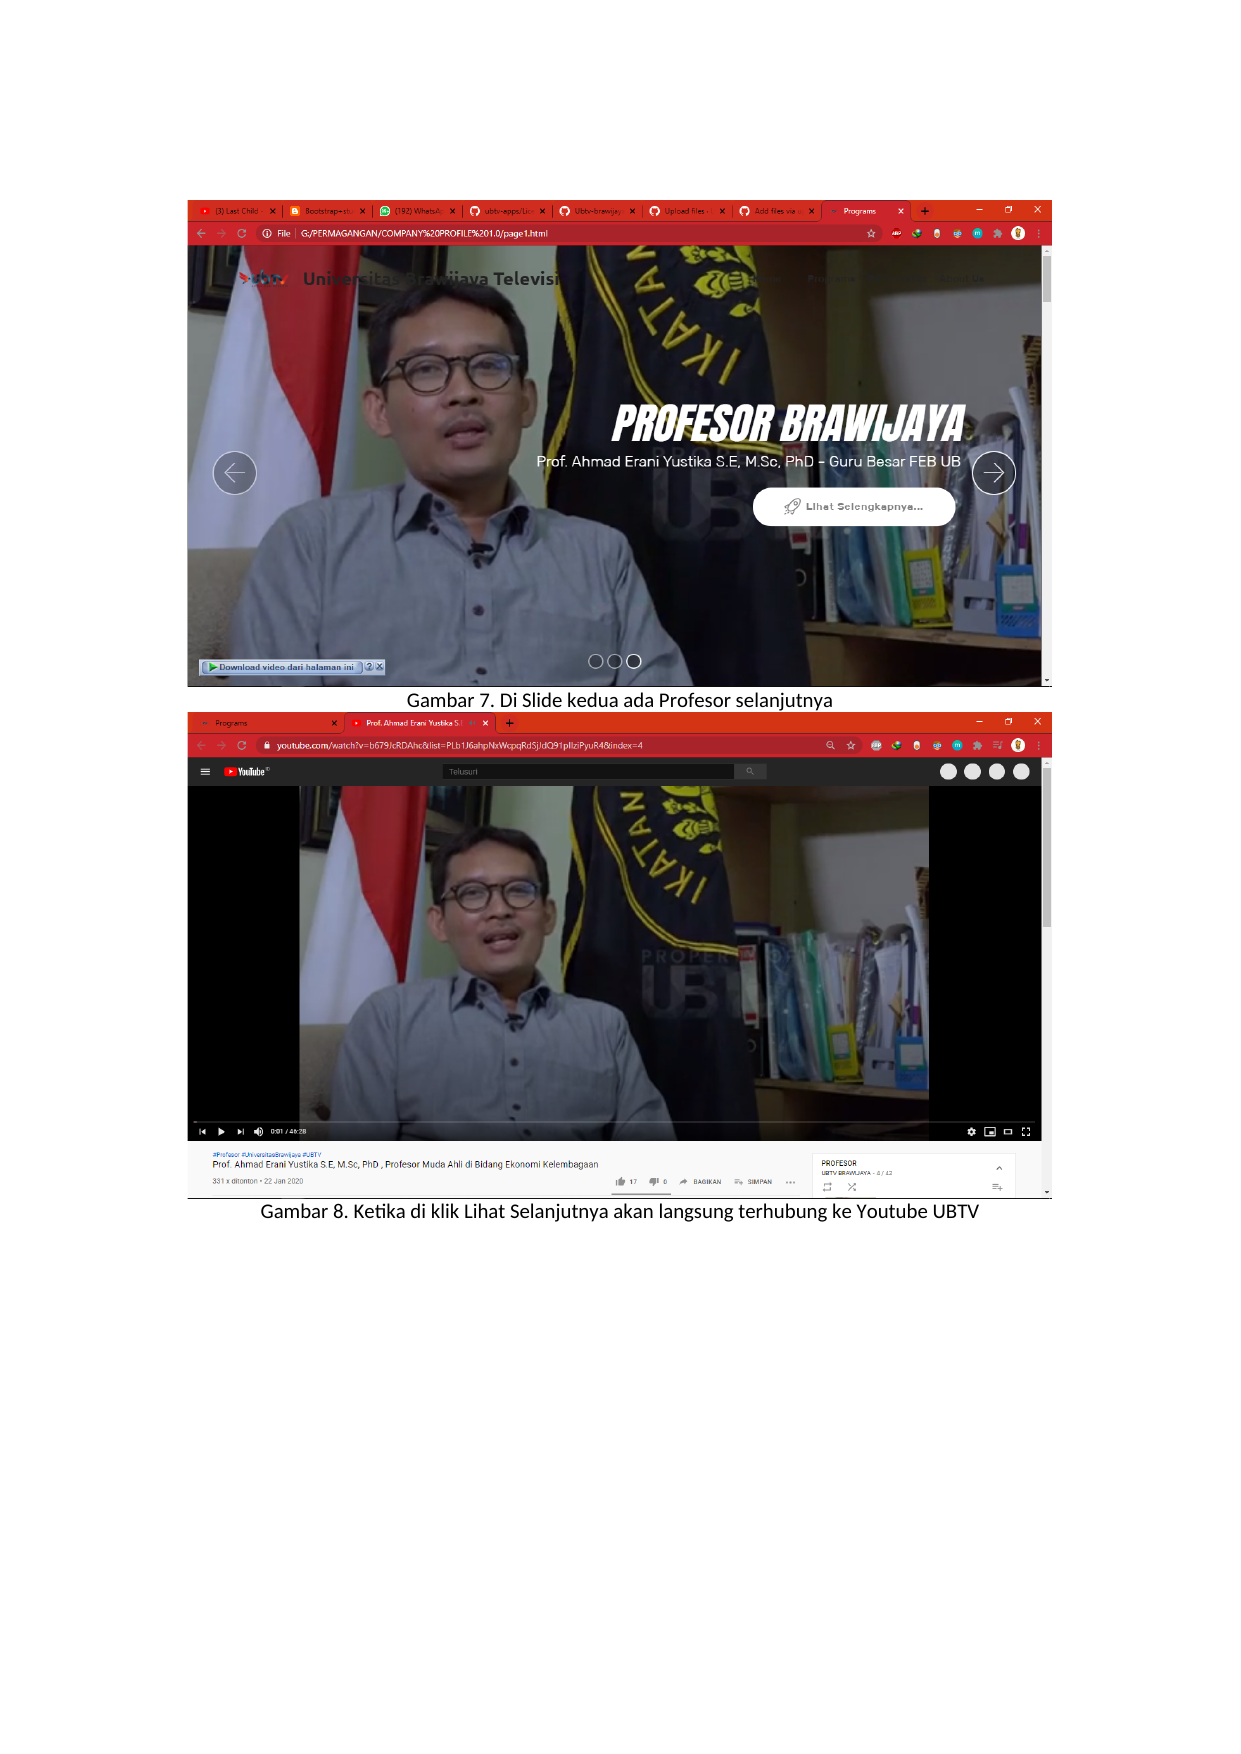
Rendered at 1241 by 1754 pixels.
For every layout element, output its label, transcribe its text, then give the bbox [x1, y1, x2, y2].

text Gambar 7. Di Slide kedua ada Profesor selanjutnya [187, 687, 1053, 712]
text Gambar 8. Ketika di klik Lihat Selanjutnya akan langsung terhubung ke Youtube UBTV [187, 1198, 1053, 1224]
picture [187, 712, 1052, 1199]
picture [187, 200, 1052, 687]
